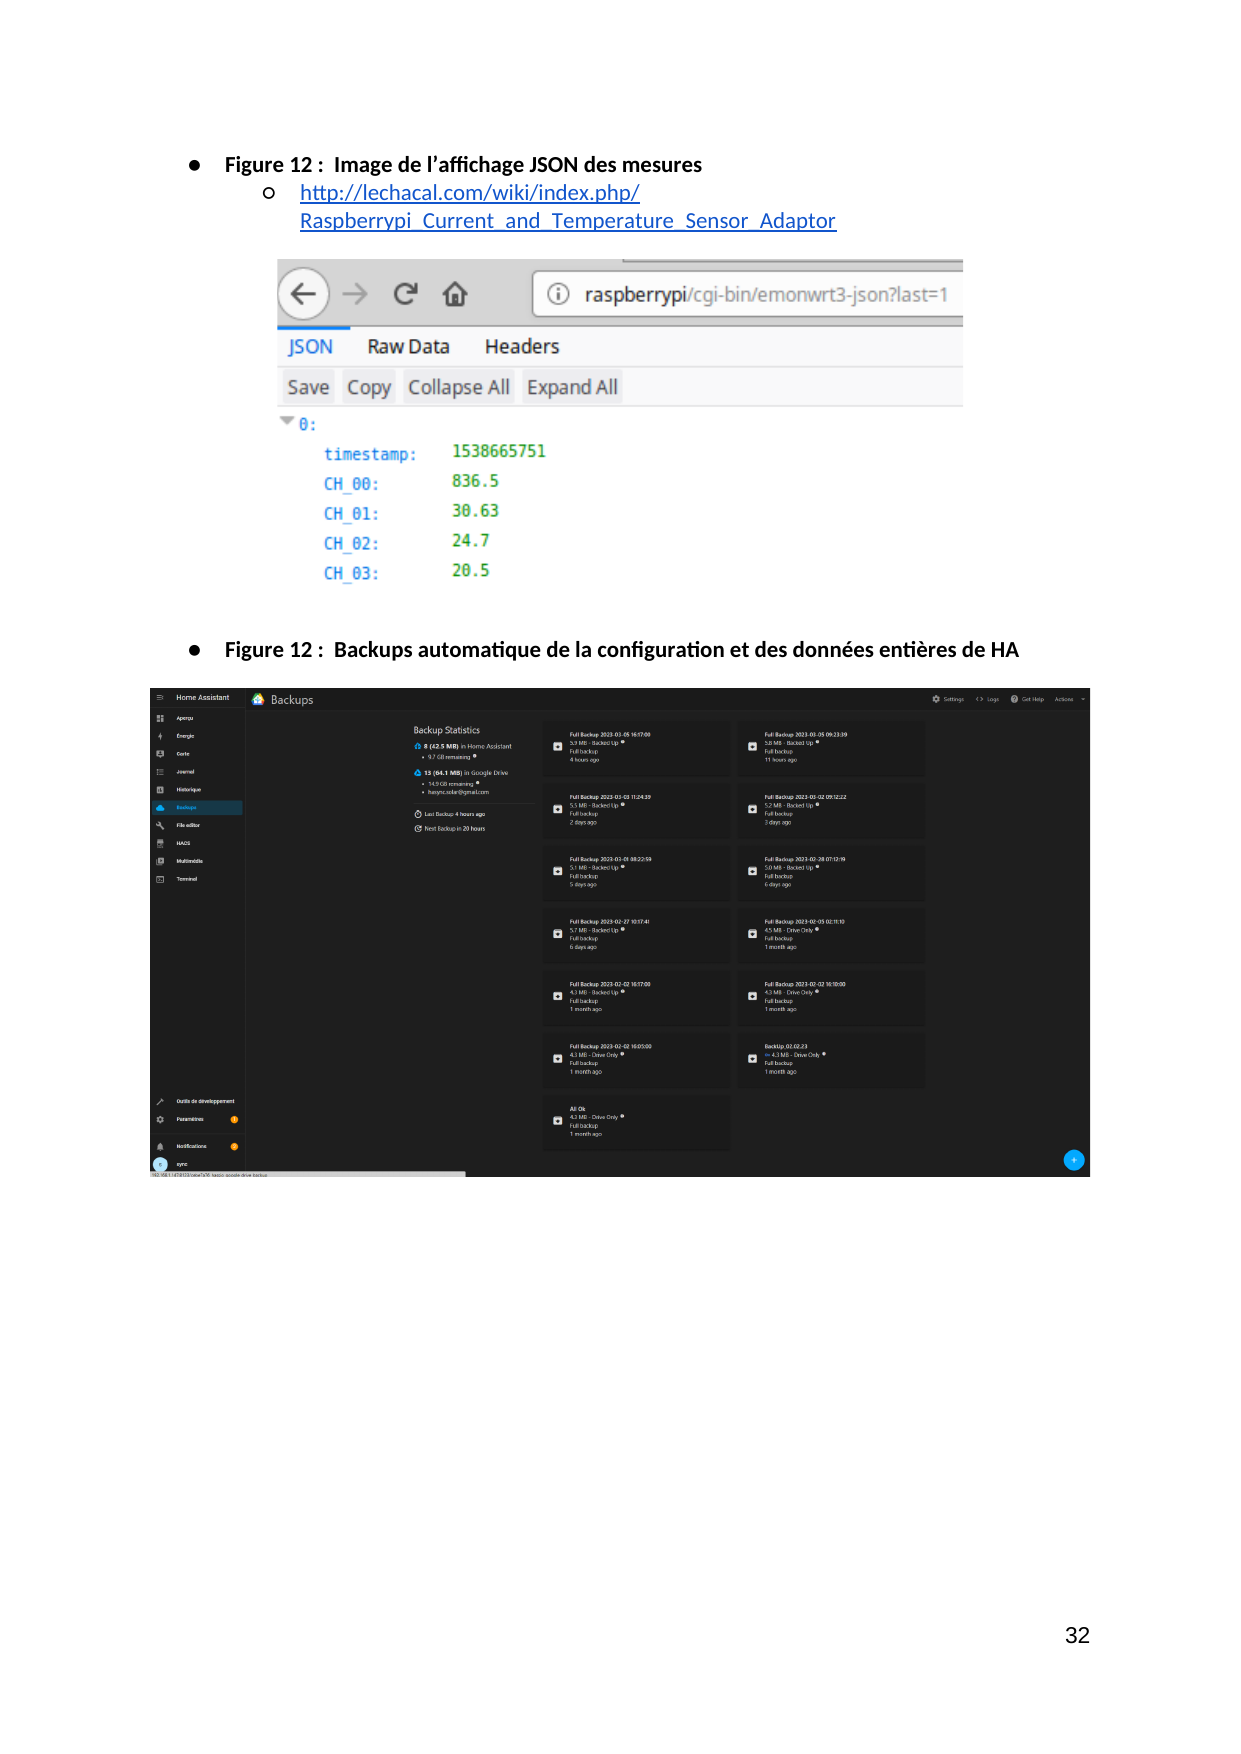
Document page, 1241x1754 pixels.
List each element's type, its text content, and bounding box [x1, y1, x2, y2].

picture [277, 259, 964, 611]
list Figure 12 : Backups automatique de la configuration et des données entières de HA [187, 636, 1090, 664]
picture [150, 688, 1091, 1177]
list Figure 12 : Image de l’affichage JSON des mesures [187, 150, 1090, 178]
list http://lechacal.com/wiki/index.php/Raspberrypi_Current_and_Temperature_Sensor_Adaptor [262, 178, 1090, 234]
